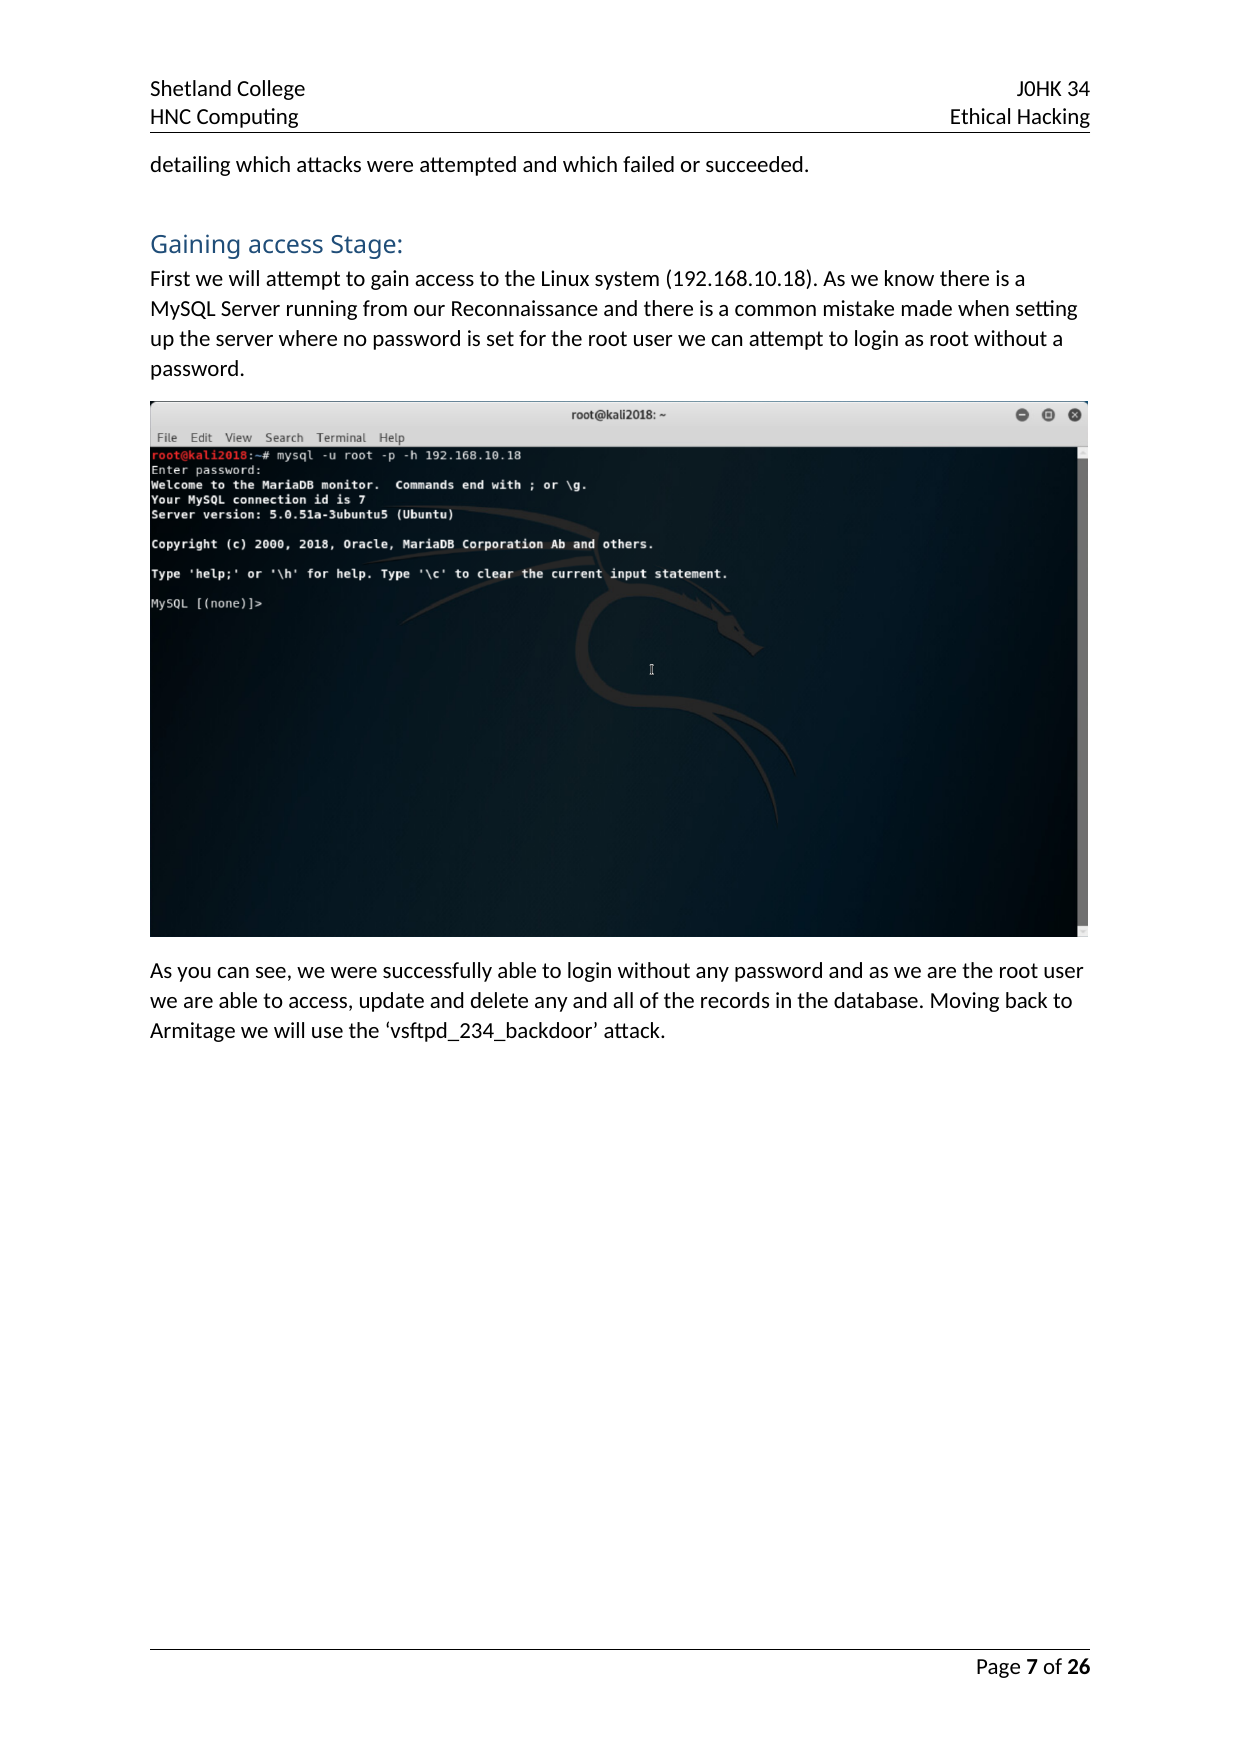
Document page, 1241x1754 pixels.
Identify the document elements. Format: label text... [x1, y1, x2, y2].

text As you can see, we were successfully able to login without any password and as we are the root user we are able to access, update and delete any and all of the records in the database. Moving back to Armitage we will use the ‘vsftpd_234_backdoor’ attack. [150, 956, 1090, 1044]
picture [150, 401, 1088, 937]
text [150, 150, 1090, 208]
text First we will attempt to gain access to the Linux system (192.168.10.18). As we know there is a MySQL Server running from our Reconnaissance and there is a common mistake made when setting up the server where no password is set for the root user we can attempt to login as root without a password. [150, 264, 1090, 382]
subtitle Gaining access Stage: [150, 227, 1090, 261]
